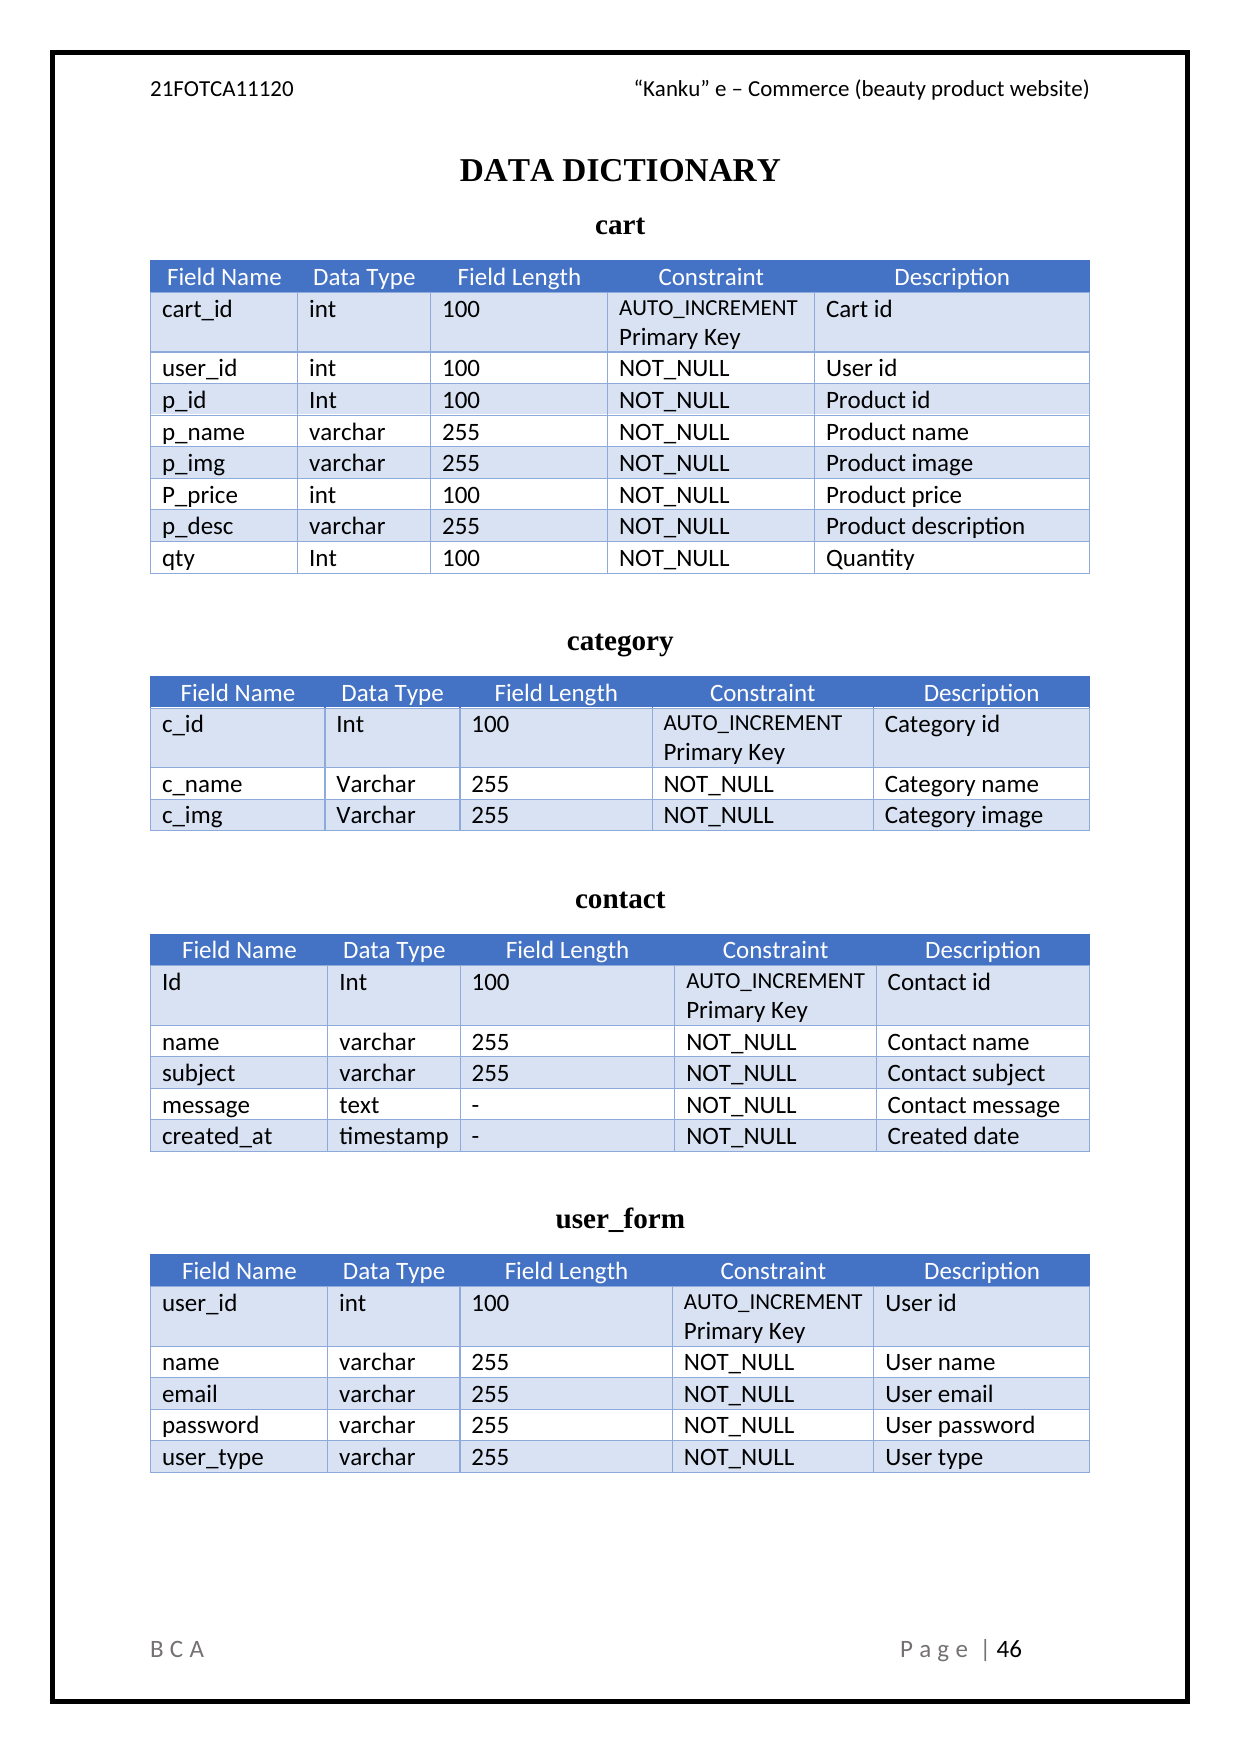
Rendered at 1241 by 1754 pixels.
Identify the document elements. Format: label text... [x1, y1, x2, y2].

table_cell c_id [151, 709, 324, 767]
table_cell 255 [431, 416, 607, 446]
table_cell Int [298, 542, 430, 572]
table_cell Category name [874, 768, 1089, 798]
table_cell email [151, 1378, 327, 1409]
table_cell NOT_NULL [675, 1089, 876, 1119]
table_cell NOT_NULL [653, 800, 873, 830]
table_cell NOT_NULL [608, 447, 814, 478]
table_cell password [151, 1410, 327, 1440]
table_header Description [874, 1255, 1089, 1286]
table_cell Product description [815, 510, 1089, 541]
table_cell created_at [151, 1120, 327, 1151]
table_cell NOT_NULL [608, 353, 814, 383]
table_header Field Name [151, 677, 324, 707]
table_header Field Length [431, 261, 607, 292]
table_cell 100 [461, 709, 652, 767]
table_cell 100 [431, 479, 607, 509]
table_header Data Type [298, 261, 430, 292]
table_cell AUTO_INCREMENT Primary Key [653, 709, 873, 767]
table_cell 255 [461, 768, 652, 798]
table_cell 100 [461, 966, 674, 1025]
table_cell varchar [298, 510, 430, 541]
table_cell 255 [461, 1410, 672, 1440]
table_cell Cart id [815, 293, 1089, 351]
table_cell 255 [461, 1441, 672, 1472]
table_cell - [461, 1120, 674, 1151]
table_header Field Name [151, 261, 297, 292]
table_cell NOT_NULL [608, 416, 814, 446]
table_cell NOT_NULL [673, 1441, 873, 1472]
table_header Description [874, 677, 1089, 707]
table_header Field Length [461, 677, 652, 707]
table_cell User id [815, 353, 1089, 383]
table_cell NOT_NULL [673, 1378, 873, 1409]
table_cell int [298, 293, 430, 351]
table_cell NOT_NULL [675, 1120, 876, 1151]
table_cell NOT_NULL [673, 1410, 873, 1440]
table_cell AUTO_INCREMENT Primary Key [608, 293, 814, 351]
table_cell Contact name [877, 1026, 1089, 1056]
table_cell varchar [328, 1057, 460, 1088]
table_cell c_name [151, 768, 324, 798]
text category [150, 623, 1090, 657]
table_cell user_id [151, 1287, 327, 1346]
table_header Field Length [461, 1255, 672, 1286]
text user_form [150, 1202, 1090, 1235]
table_cell 255 [461, 1026, 674, 1056]
table_cell User password [874, 1410, 1089, 1440]
table_header Data Type [328, 1255, 459, 1286]
table_cell NOT_NULL [608, 510, 814, 541]
table_cell Category image [874, 800, 1089, 830]
table_cell varchar [328, 1410, 459, 1440]
table_cell Varchar [326, 768, 459, 798]
table_cell varchar [328, 1441, 459, 1472]
table_cell name [151, 1026, 327, 1056]
table_cell 100 [461, 1287, 672, 1346]
table_cell NOT_NULL [608, 384, 814, 414]
table_cell p_name [151, 416, 297, 446]
table_header Description [877, 935, 1089, 965]
table_cell subject [151, 1057, 327, 1088]
table_cell User email [874, 1378, 1089, 1409]
table_cell int [298, 479, 430, 509]
table_cell p_id [151, 384, 297, 414]
table_cell 100 [431, 353, 607, 383]
table_cell p_desc [151, 510, 297, 541]
table_cell Contact id [877, 966, 1089, 1025]
table_cell 255 [461, 1057, 674, 1088]
table_cell 255 [461, 800, 652, 830]
text contact [150, 881, 1090, 914]
table_cell Category id [874, 709, 1089, 767]
table_cell 255 [431, 447, 607, 478]
table_header Data Type [328, 935, 460, 965]
table_cell NOT_NULL [673, 1347, 873, 1377]
table_cell name [151, 1347, 327, 1377]
table_cell varchar [328, 1347, 459, 1377]
table_cell cart_id [151, 293, 297, 351]
table_header Data Type [326, 677, 459, 707]
table_cell Created date [877, 1120, 1089, 1151]
table_cell Contact subject [877, 1057, 1089, 1088]
table_cell P_price [151, 479, 297, 509]
table_cell Product name [815, 416, 1089, 446]
table_cell p_img [151, 447, 297, 478]
table_cell AUTO_INCREMENT Primary Key [673, 1287, 873, 1346]
table_cell AUTO_INCREMENT Primary Key [675, 966, 876, 1025]
table_header Constraint [608, 261, 814, 292]
table_cell Product image [815, 447, 1089, 478]
table_cell Int [326, 709, 459, 767]
table_cell NOT_NULL [608, 542, 814, 572]
table_cell 100 [431, 542, 607, 572]
table_header Constraint [673, 1255, 873, 1286]
table_cell varchar [328, 1378, 459, 1409]
table_cell User type [874, 1441, 1089, 1472]
table_cell NOT_NULL [675, 1057, 876, 1088]
table_cell Contact message [877, 1089, 1089, 1119]
text DATA DICTIONARY [150, 150, 1090, 188]
table_cell NOT_NULL [675, 1026, 876, 1056]
text cart [150, 207, 1090, 241]
table_cell NOT_NULL [653, 768, 873, 798]
table_cell NOT_NULL [608, 479, 814, 509]
table_cell Int [328, 966, 460, 1025]
table_cell user_id [151, 353, 297, 383]
table_cell Product id [815, 384, 1089, 414]
table_cell user_type [151, 1441, 327, 1472]
table_cell varchar [298, 416, 430, 446]
table_cell varchar [328, 1026, 460, 1056]
table_cell Product price [815, 479, 1089, 509]
table_cell - [461, 1089, 674, 1119]
table_cell text [328, 1089, 460, 1119]
table_cell timestamp [328, 1120, 460, 1151]
table_cell User id [874, 1287, 1089, 1346]
table_header Field Name [151, 935, 327, 965]
table_header Field Name [151, 1255, 327, 1286]
table_cell 100 [431, 384, 607, 414]
table_cell int [298, 353, 430, 383]
table_cell Quantity [815, 542, 1089, 572]
table_header Constraint [653, 677, 873, 707]
table_header Description [815, 261, 1089, 292]
table_cell Id [151, 966, 327, 1025]
table_cell User name [874, 1347, 1089, 1377]
table_cell varchar [298, 447, 430, 478]
table_cell 255 [461, 1378, 672, 1409]
table_cell Varchar [326, 800, 459, 830]
table_cell 255 [461, 1347, 672, 1377]
table_header Field Length [461, 935, 674, 965]
table_cell int [328, 1287, 459, 1346]
table_cell Int [298, 384, 430, 414]
table_cell qty [151, 542, 297, 572]
table_cell 100 [431, 293, 607, 351]
table_header Constraint [675, 935, 876, 965]
table_cell c_img [151, 800, 324, 830]
table_cell 255 [431, 510, 607, 541]
table_cell message [151, 1089, 327, 1119]
